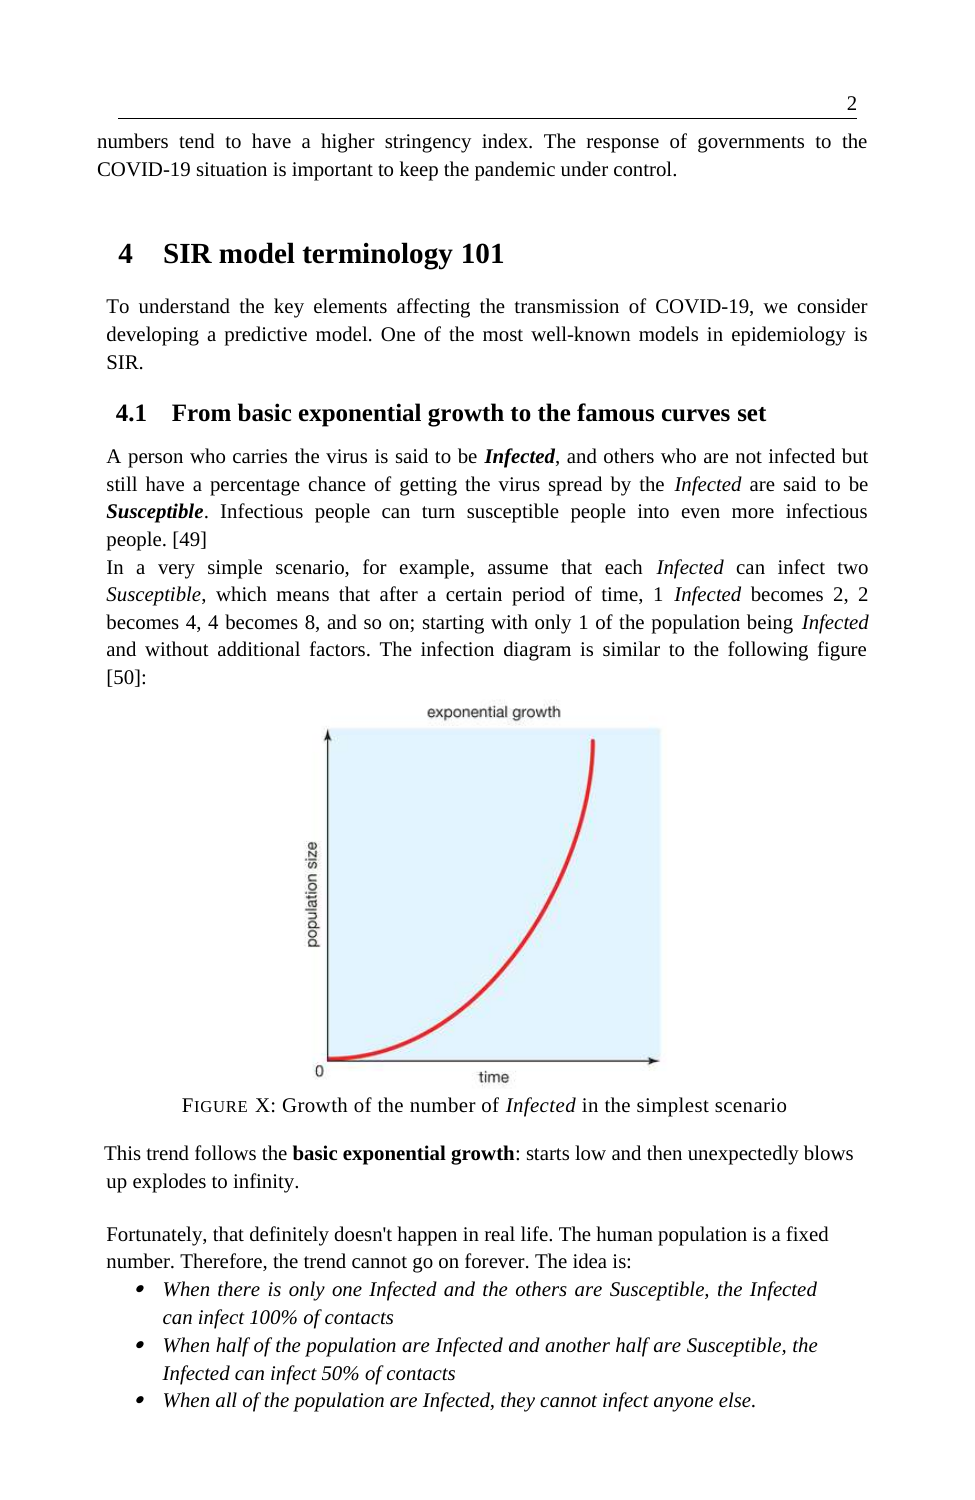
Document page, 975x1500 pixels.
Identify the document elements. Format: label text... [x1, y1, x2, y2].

text numbers tend to have a higher stringency index. The response of governments to the COVID-19 situation is important to keep the pandemic under control. [97, 129, 869, 181]
list When there is only one Infected and the others are Susceptible, the Infected can infect 100% of contacts [134, 1277, 819, 1329]
list When all of the population are Infected, they cannot infect anyone else. [134, 1388, 819, 1412]
list When half of the population are Infected and another half are Susceptible, the Infected can infect 50% of contacts [134, 1333, 819, 1384]
subtitle SIR model terminology 101 [118, 236, 869, 269]
text This trend follows the basic exponential growth: starts low and then unexpectedly blows up explodes to infinity. [104, 1141, 869, 1193]
subtitle From basic exponential growth to the famous curves set [116, 398, 869, 427]
picture [295, 692, 680, 1093]
text FIGURE X: Growth of the number of Infected in the simplest scenario [142, 1093, 826, 1117]
text A person who carries the virus is said to be Infected, and others who are not infected but still have a percentage chance of getting the virus spread by the Infected are said to be Susceptible. Infectious people can turn susceptible people into even more infectious people. [49] [106, 444, 869, 551]
text To understand the key elements affecting the transmission of COVID-19, we consider developing a predictive model. One of the most well-known models in epidemiology is SIR. [106, 294, 869, 374]
text Fortunately, that definitely doesn't happen in real life. The human population is a fixed number. Therefore, the trend cannot go on forever. The idea is: [106, 1221, 869, 1273]
text In a very simple scenario, for example, assume that each Infected can infect two Susceptible, which means that after a certain period of time, 1 Infected becomes 2, 2 becomes 4, 4 becomes 8, and so on; starting with only 1 of the population being Infected and without additional factors. The infection diagram is similar to the following figure [50]: [106, 554, 869, 689]
